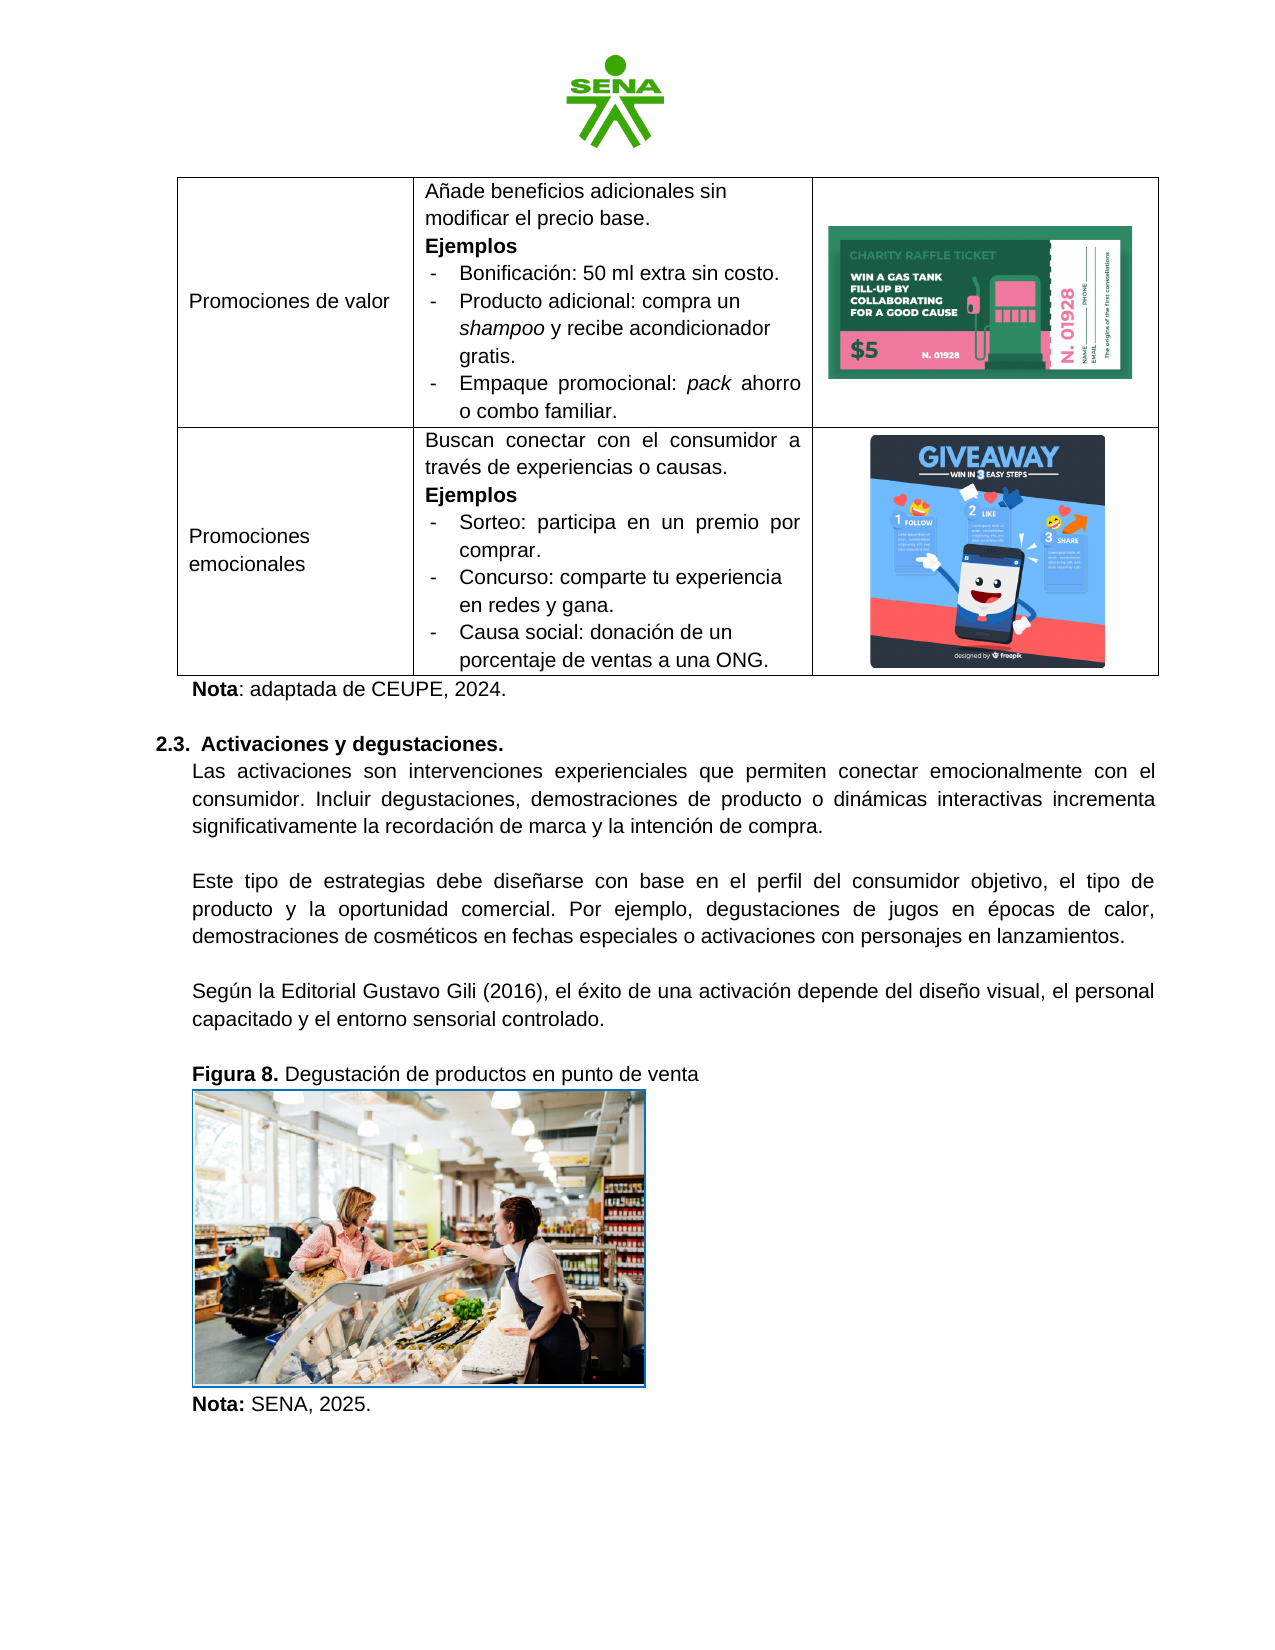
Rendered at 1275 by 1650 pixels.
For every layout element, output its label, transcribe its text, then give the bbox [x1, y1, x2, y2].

picture [870, 435, 1105, 668]
text Según la Editorial Gustavo Gili (2016), el éxito de una activación depende del diseño visual, el personal capacitado y el entorno sensorial controlado. [192, 979, 1157, 1030]
text Nota: SENA, 2025. [118, 1392, 1157, 1416]
list Nota: adaptada de CEUPE, 2024. [192, 676, 1157, 700]
text Las activaciones son intervenciones experienciales que permiten conectar emocionalmente con el consumidor. Incluir degustaciones, demostraciones de producto o dinámicas interactivas incrementa significativamente la recordación de marca y la intención de compra. [192, 759, 1157, 838]
table_cell [813, 178, 1158, 427]
list Activaciones y degustaciones. [156, 731, 1157, 755]
picture [828, 226, 1133, 379]
table_cell [813, 428, 1158, 675]
table_cell Buscan conectar con el consumidor a través de experiencias o causas. Ejemplos Sorteo: participa en un premio por comprar. Concurso: comparte tu experiencia en redes y gana. Causa social: donación de un porcentaje de ventas a una ONG. [414, 428, 812, 675]
table_cell Añade beneficios adicionales sin modificar el precio base. Ejemplos Bonificación: 50 ml extra sin costo. Producto adicional: compra un shampoo y recibe acondicionador gratis. Empaque promocional: pack ahorro o combo familiar. [414, 178, 812, 427]
picture [193, 1091, 644, 1386]
text Este tipo de estrategias debe diseñarse con base en el perfil del consumidor objetivo, el tipo de producto y la oportunidad comercial. Por ejemplo, degustaciones de jugos en épocas de calor, demostraciones de cosméticos en fechas especiales o activaciones con personajes en lanzamientos. [192, 869, 1157, 948]
table_cell Promociones emocionales [178, 428, 413, 675]
table_cell Promociones de valor [178, 178, 413, 427]
text Figura 8. Degustación de productos en punto de venta [192, 1061, 1157, 1085]
picture [566, 55, 664, 148]
